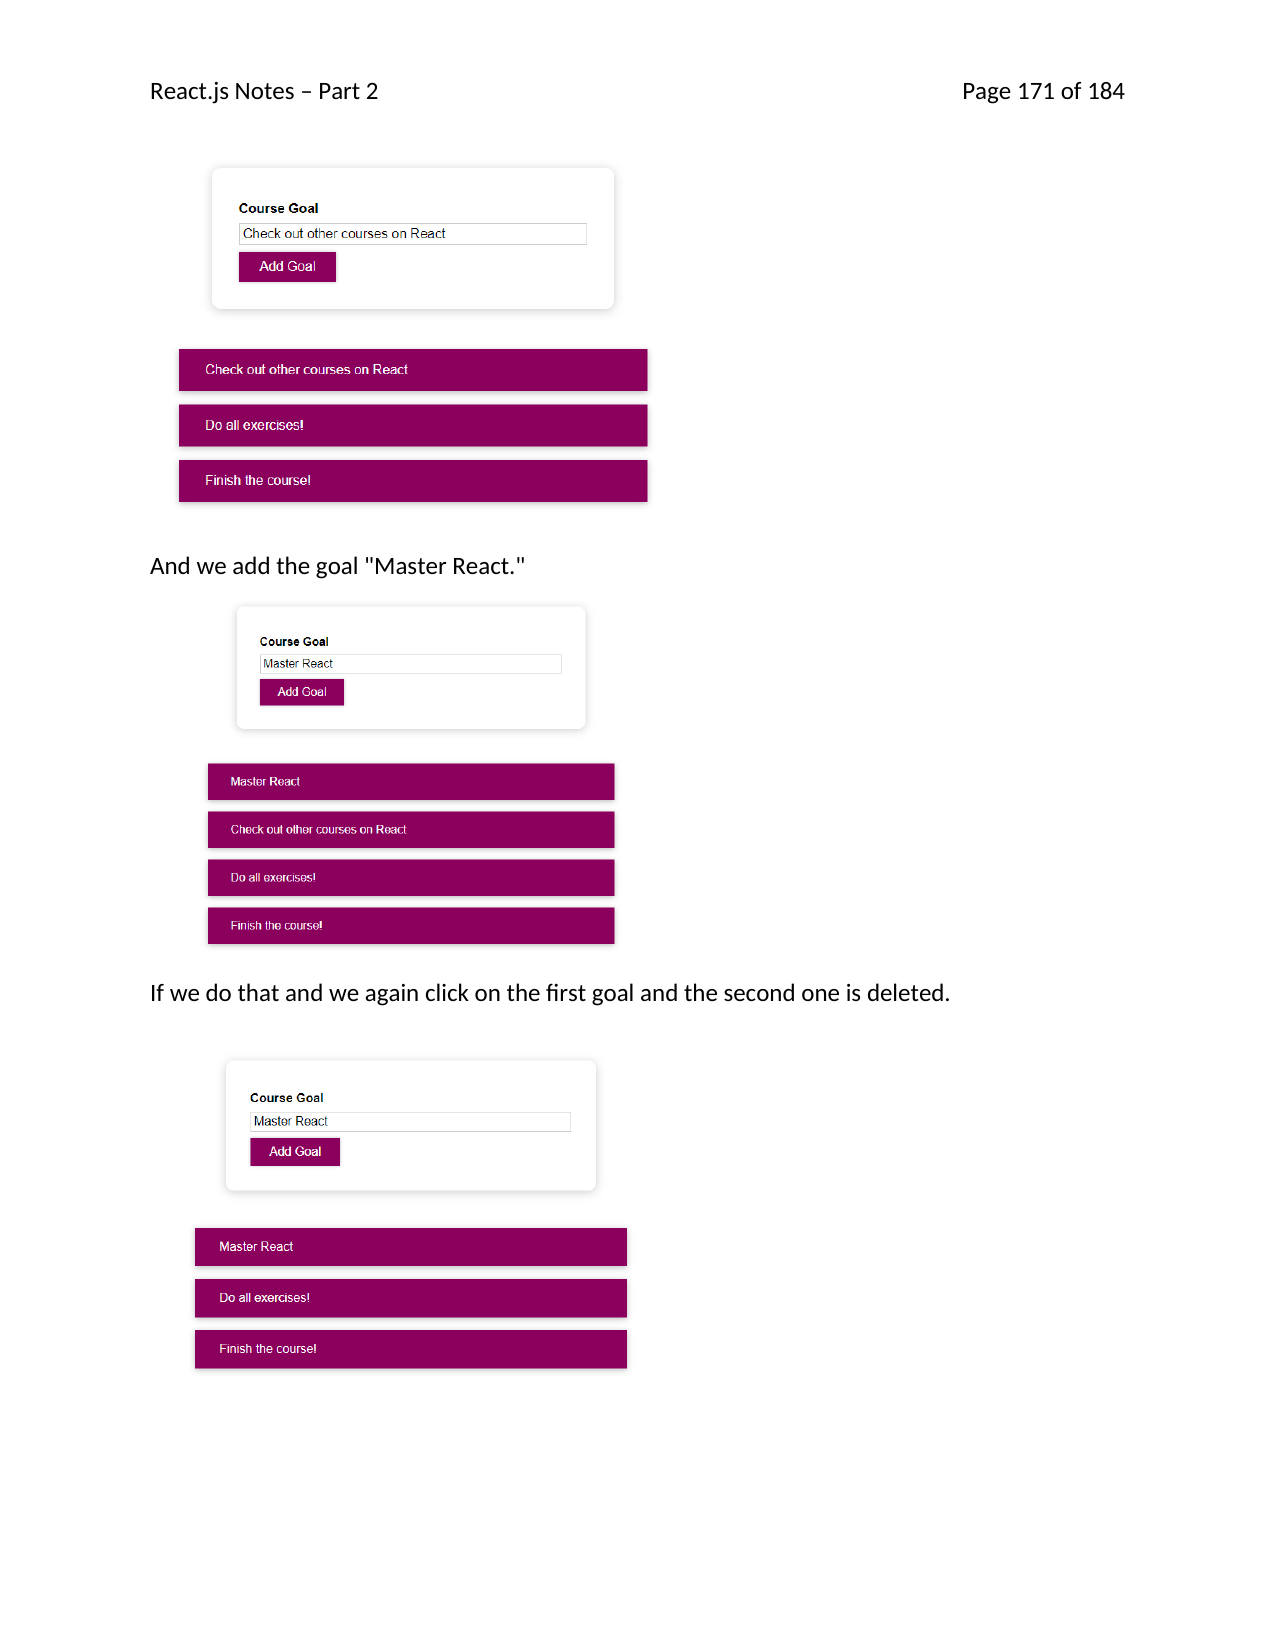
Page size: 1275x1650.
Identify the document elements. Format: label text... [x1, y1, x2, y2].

picture [150, 580, 726, 977]
picture [150, 150, 699, 551]
text And we add the goal "Master React." [150, 550, 1125, 581]
picture [150, 1038, 692, 1440]
text If we do that and we again click on the first goal and the second one is deleted. [150, 977, 1125, 1007]
